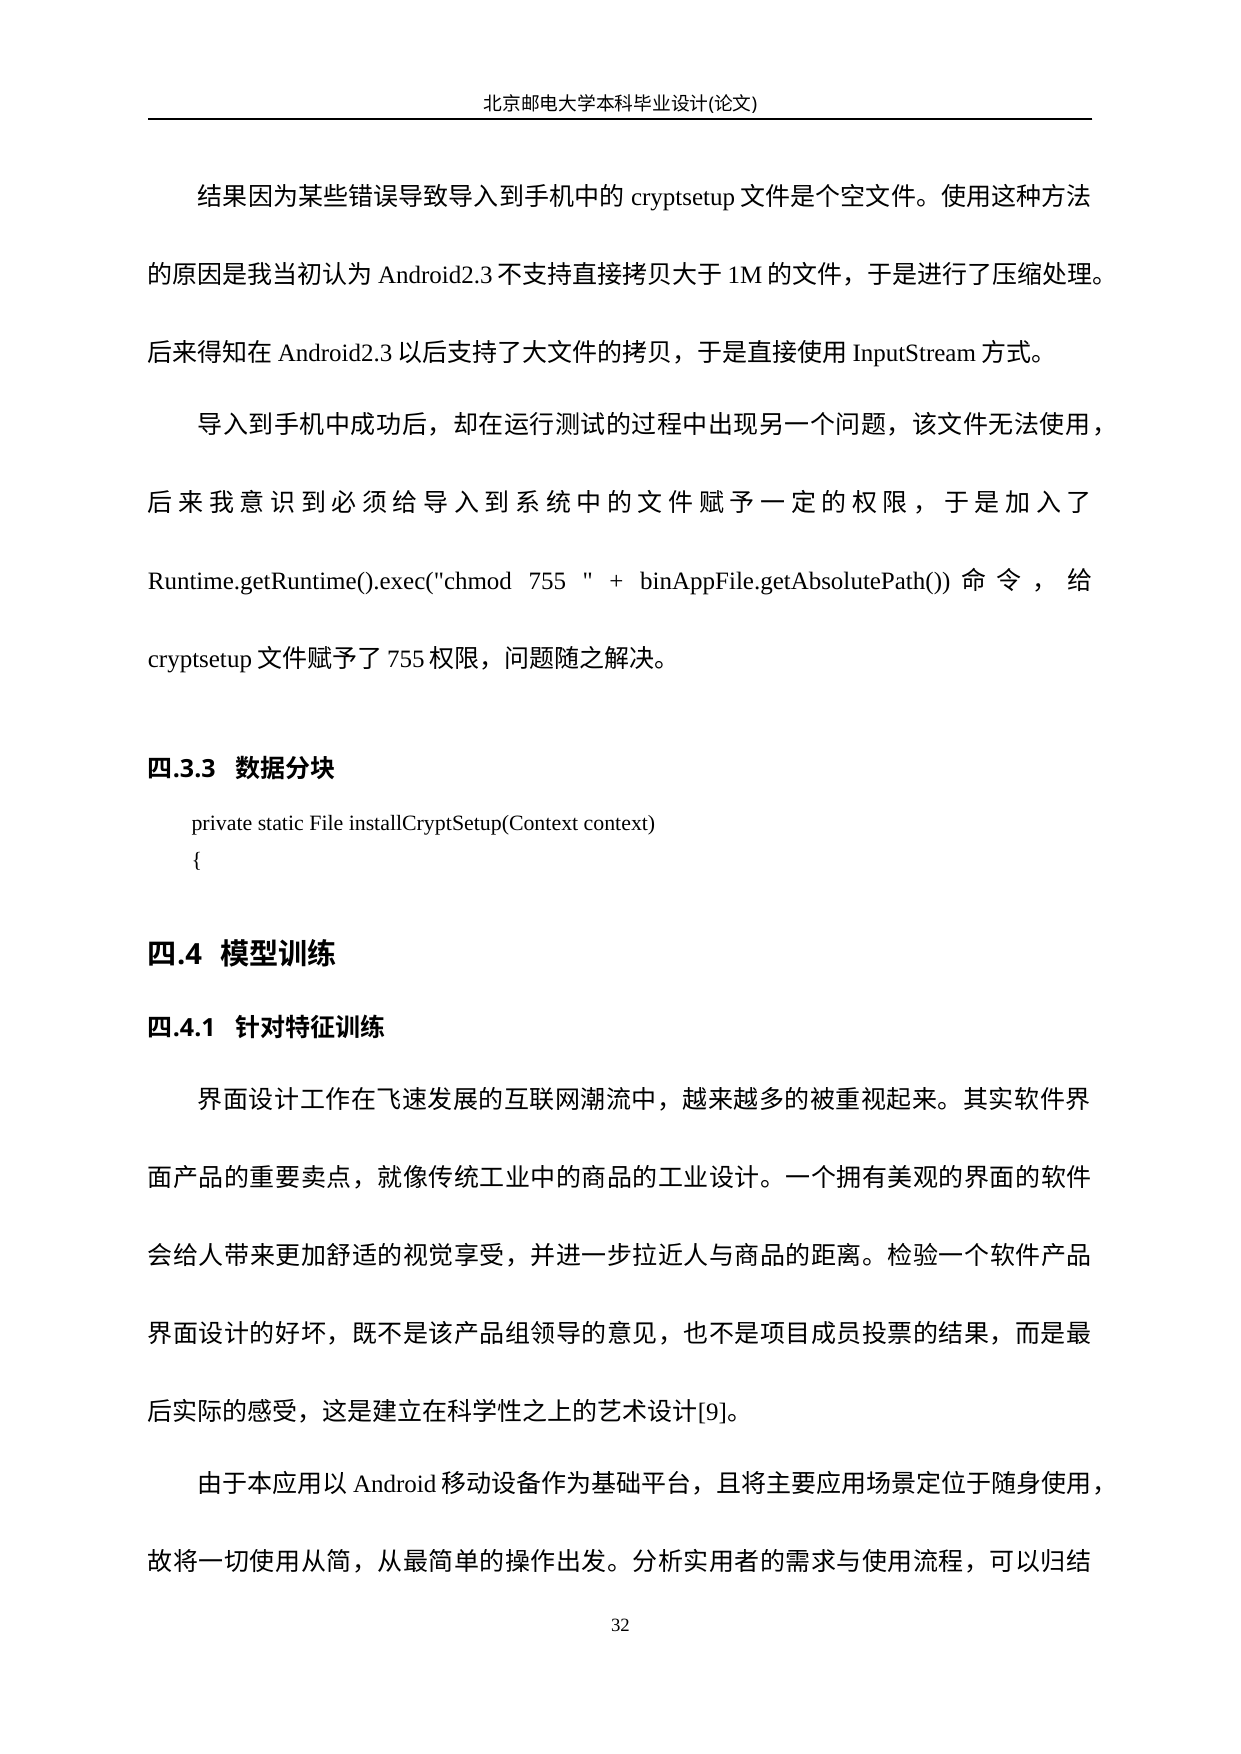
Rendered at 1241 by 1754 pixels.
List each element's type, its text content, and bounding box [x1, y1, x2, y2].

text { [148, 844, 1092, 876]
text private static File installCryptSetup(Context context) [148, 806, 1092, 839]
text 数据分块 [148, 734, 1092, 799]
text 界面设计工作在飞速发展的互联网潮流中，越来越多的被重视起来。其实软件界面产品的重要卖点，就像传统工业中的商品的工业设计。一个拥有美观的界面的软件会给人带来更加舒适的视觉享受，并进一步拉近人与商品的距离。检验一个软件产品界面设计的好坏，既不是该产品组领导的意见，也不是项目成员投票的结果，而是最后实际的感受，这是建立在科学性之上的艺术设计[9]。 [148, 1065, 1092, 1442]
text 模型训练 [148, 919, 1092, 984]
text 结果因为某些错误导致导入到手机中的cryptsetup文件是个空文件。使用这种方法的原因是我当初认为Android2.3不支持直接拷贝大于1M的文件，于是进行了压缩处理。后来得知在Android2.3以后支持了大文件的拷贝，于是直接使用InputStream方式。 [148, 162, 1092, 383]
text 导入到手机中成功后，却在运行测试的过程中出现另一个问题，该文件无法使用，后来我意识到必须给导入到系统中的文件赋予一定的权限，于是加入了Runtime.getRuntime().exec("chmod 755 " + binAppFile.getAbsolutePath())命令，给cryptsetup文件赋予了755权限，问题随之解决。 [148, 390, 1092, 689]
text 针对特征训练 [148, 993, 1092, 1058]
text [148, 1449, 1092, 1592]
